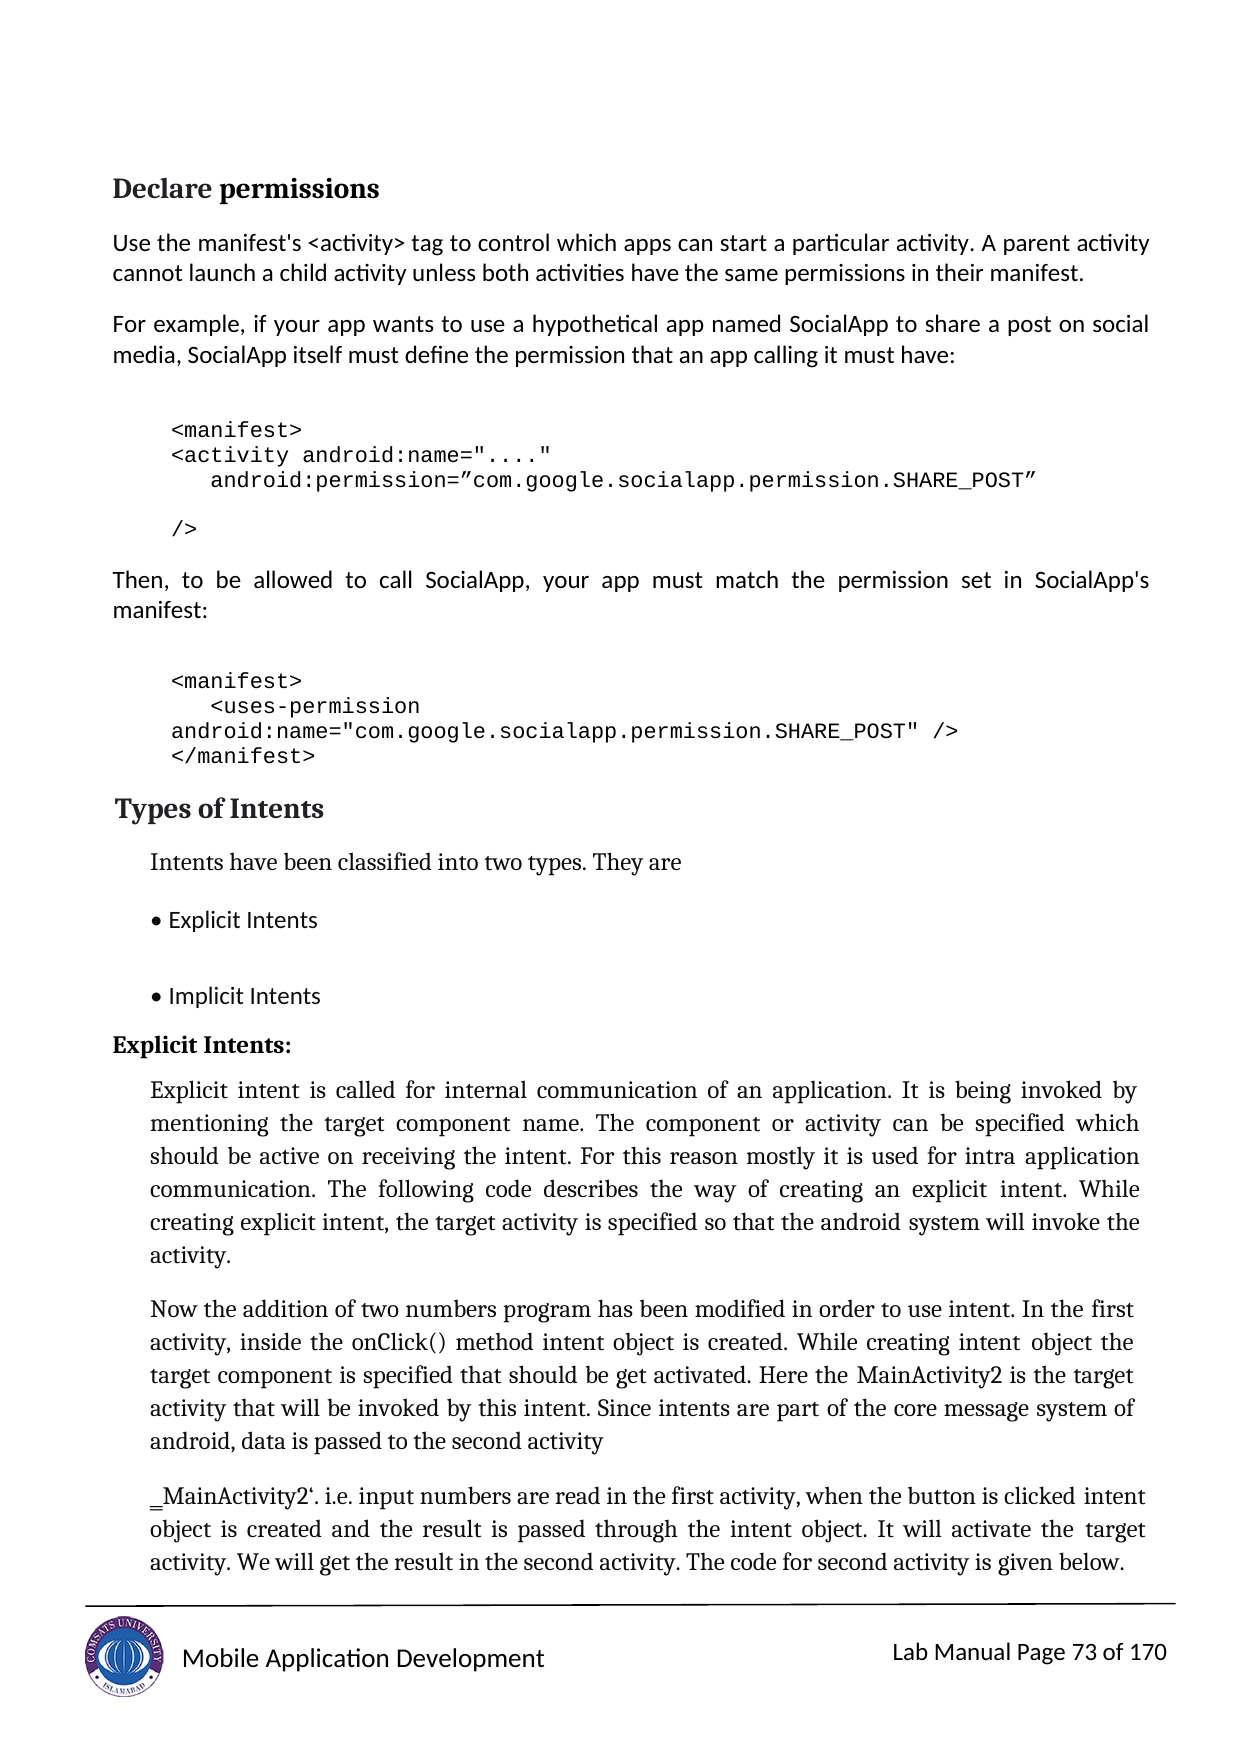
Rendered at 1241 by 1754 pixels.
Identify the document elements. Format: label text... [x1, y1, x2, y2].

text <manifest> <uses-permission android:name="com.google.socialapp.permission.SHARE_POST" /> </manifest> [171, 670, 1152, 769]
subtitle Explicit Intents: [112, 1031, 1240, 1060]
text Types of Intents [114, 792, 1152, 825]
list Implicit Intents [150, 980, 1152, 1010]
text Use the manifest's <activity> tag to control which apps can start a particular activity. A parent activity cannot launch a child activity unless both activities have the same permissions in their manifest. [112, 227, 1152, 288]
subtitle Declare permissions [112, 173, 1240, 206]
text Intents have been classified into two types. They are [150, 848, 1152, 876]
text Now the addition of two numbers program has been modified in order to use intent. In the first activity, inside the onClick() method intent object is created. While creating intent object the target component is specified that should be get activated. Here the MainActivity2 is the target activity that will be invoked by this intent. Since intents are part of the core message system of android, data is passed to the second activity [150, 1295, 1134, 1456]
text ‗MainActivity2‘. i.e. input numbers are read in the first activity, when the button is clicked intent object is created and the result is passed through the intent object. It will activate the target activity. We will get the result in the second activity. The code for second activity is given below. [150, 1481, 1146, 1577]
text Explicit intent is called for internal communication of an application. It is being invoked by mentioning the target component name. The component or activity can be specified which should be active on receiving the intent. For this reason mostly it is used for intra application communication. The following code describes the way of creating an explicit intent. While creating explicit intent, the target activity is specified so that the android system will invoke the activity. [150, 1076, 1140, 1270]
text For example, if your app wants to use a hypothetical app named SocialApp to share a post on social media, SocialApp itself must define the permission that an app calling it must have: [112, 309, 1152, 370]
text <manifest> <activity android:name="...." android:permission=”com.google.socialapp.permission.SHARE_POST” /> [171, 419, 1152, 543]
picture [85, 1616, 165, 1697]
text Then, to be allowed to call SocialApp, your app must match the permission set in SocialApp's manifest: [112, 564, 1152, 625]
list Explicit Intents [150, 905, 1152, 935]
